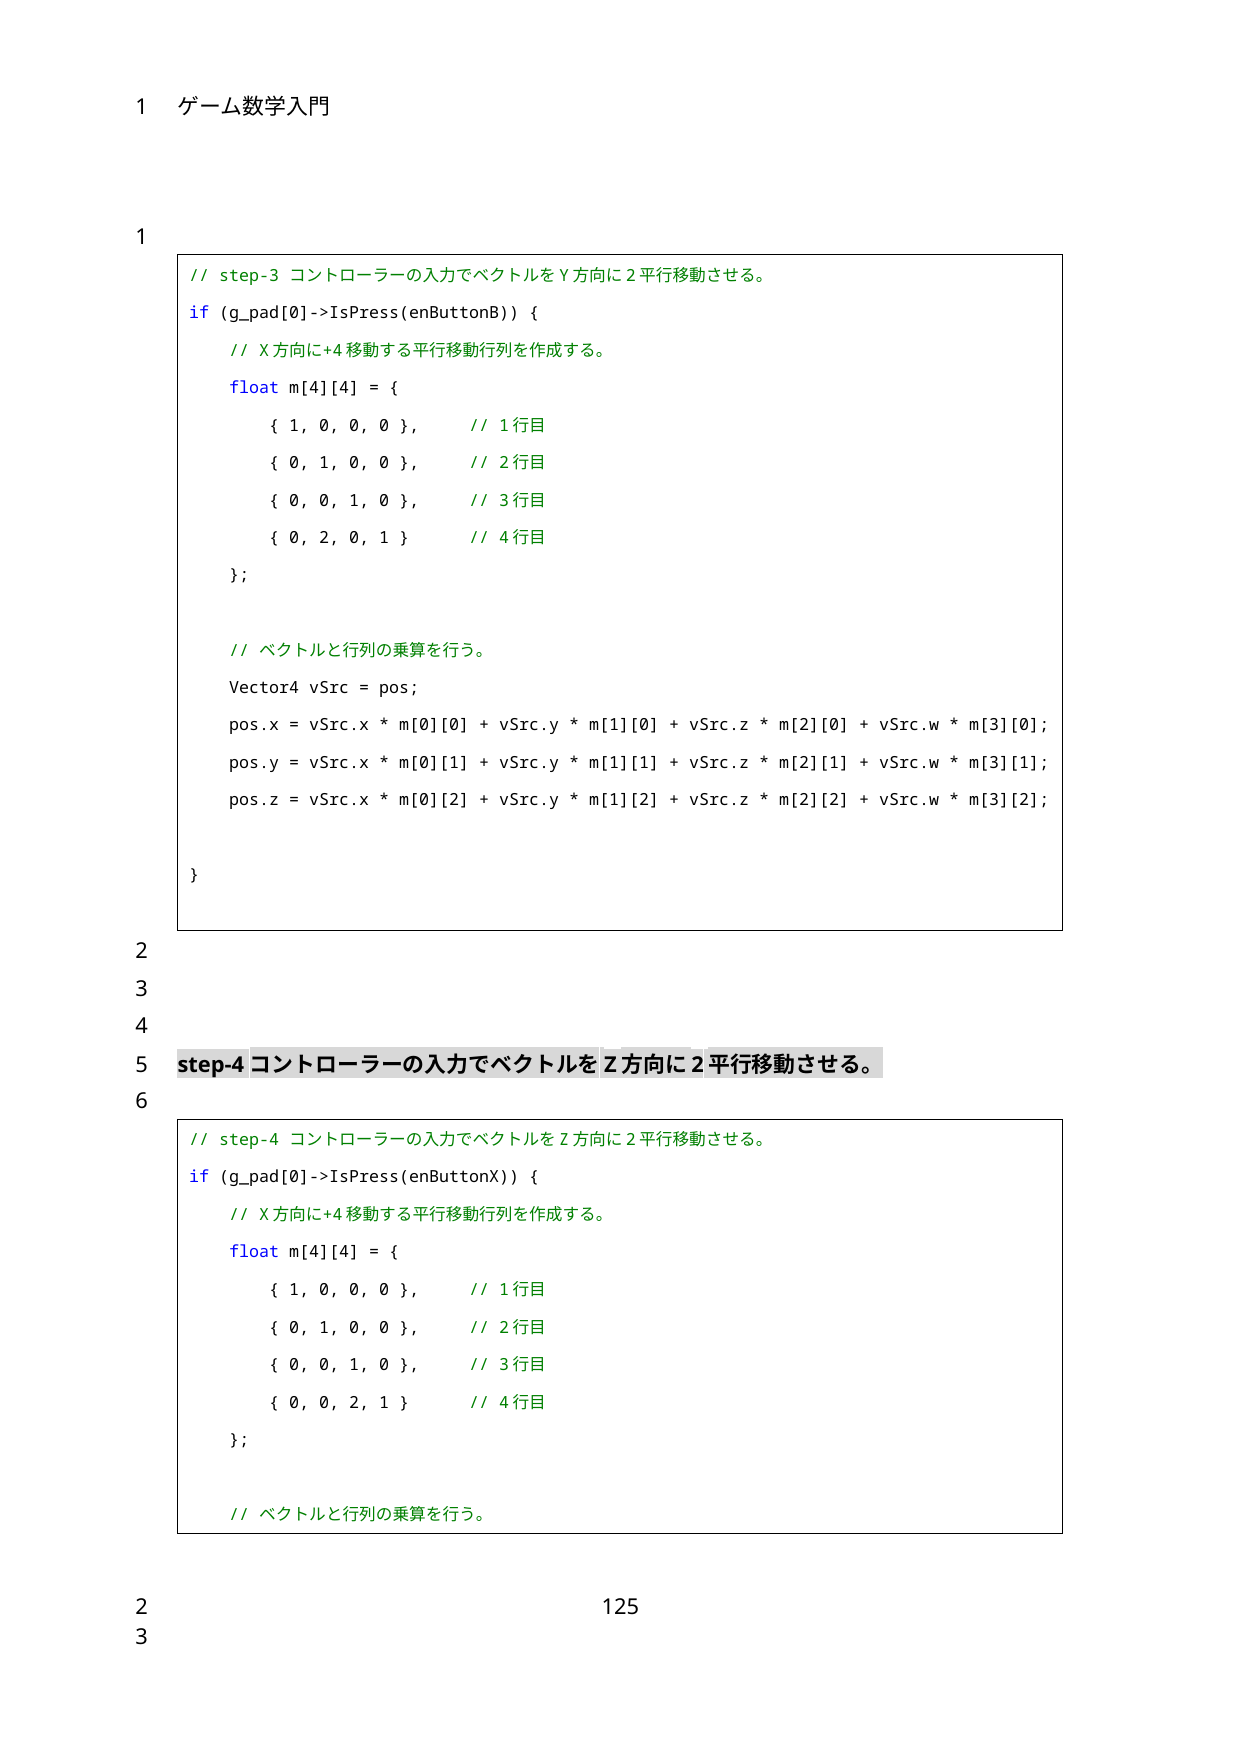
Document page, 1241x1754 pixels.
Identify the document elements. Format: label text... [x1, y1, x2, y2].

table_header // step-3 コントローラーの入力でベクトルをY方向に2平行移動させる。 if (g_pad[0]->IsPress(enButtonB)) { // X方向に+4移動する平行移動行列を作成する。 float m[4][4] = { { 1, 0, 0, 0 }, // 1行目 { 0, 1, 0, 0 }, // 2行目 { 0, 0, 1, 0 }, // 3行目 { 0, 2, 0, 1 } // 4行目 }; // ベクトルと行列の乗算を行う。 Vector4 vSrc = pos; pos.x = vSrc.x * m[0][0] + vSrc.y * m[1][0] + vSrc.z * m[2][0] + vSrc.w * m[3][0]; pos.y = vSrc.x * m[0][1] + vSrc.y * m[1][1] + vSrc.z * m[2][1] + vSrc.w * m[3][1]; pos.z = vSrc.x * m[0][2] + vSrc.y * m[1][2] + vSrc.z * m[2][2] + vSrc.w * m[3][2]; } [178, 255, 1062, 930]
text step-4 コントローラーの入力でベクトルをZ方向に2平行移動させる。 [177, 1044, 1063, 1081]
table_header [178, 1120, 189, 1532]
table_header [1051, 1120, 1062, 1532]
